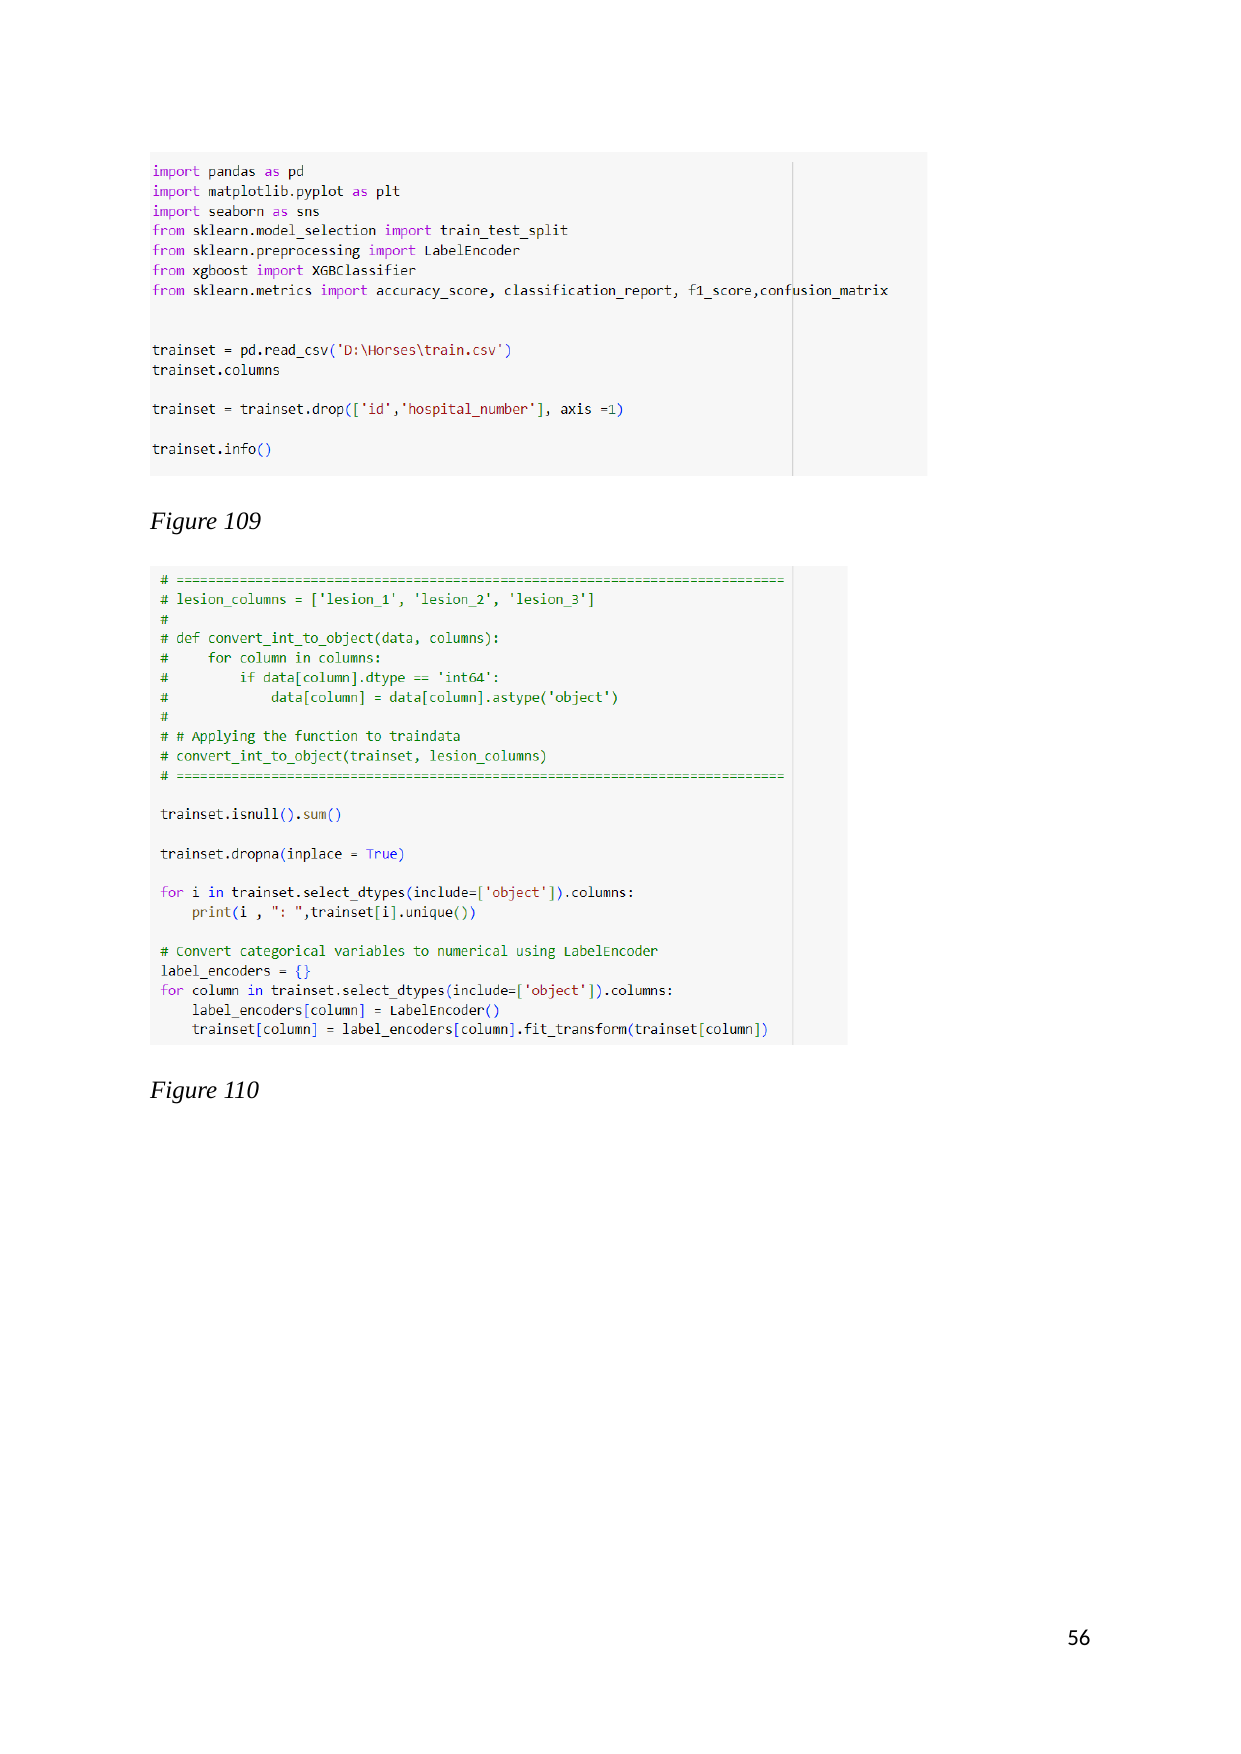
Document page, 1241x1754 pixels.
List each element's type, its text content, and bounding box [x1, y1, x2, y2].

text Figure 110 [150, 1075, 1090, 1104]
text Figure 109 [150, 506, 1090, 535]
picture [150, 566, 848, 1045]
picture [150, 150, 928, 476]
